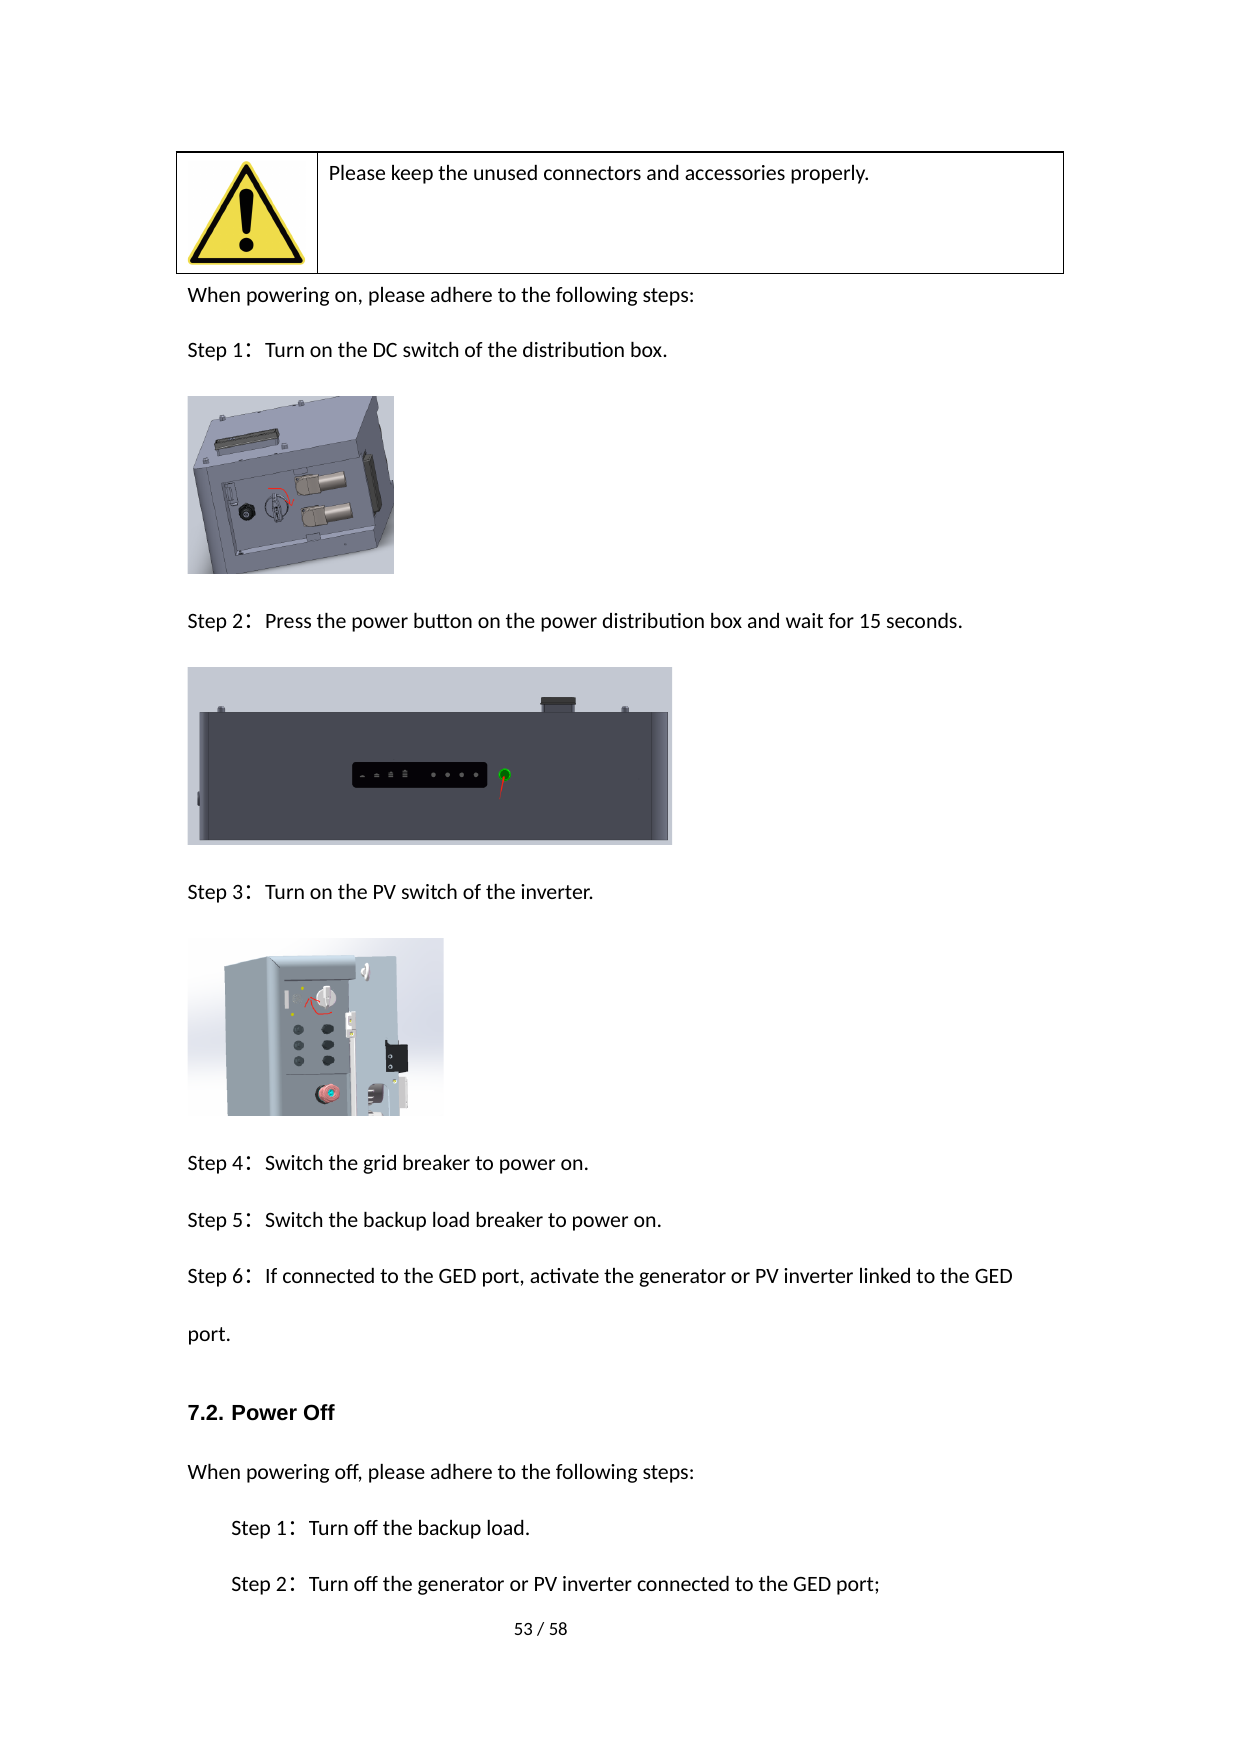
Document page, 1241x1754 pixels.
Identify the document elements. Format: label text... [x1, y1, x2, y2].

picture [187, 161, 306, 265]
list When powering on, please adhere to the following steps: [187, 274, 1053, 315]
list Step 6：If connected to the GED port, activate the generator or PV inverter linked to the GED port. [187, 1253, 1053, 1354]
table_cell Please keep the unused connectors and accessories properly. [318, 153, 1063, 273]
list Step 4：Switch the grid breaker to power on. [187, 1141, 1053, 1181]
table_cell [177, 153, 317, 273]
picture [187, 396, 394, 574]
text Step 1：Turn off the backup load. [187, 1505, 1053, 1546]
subtitle Power Off [187, 1392, 1053, 1433]
list Step 2：Press the power button on the power distribution box and wait for 15 seconds. [187, 599, 1053, 639]
list Step 5：Switch the backup load breaker to power on. [187, 1197, 1053, 1238]
list Step 1：Turn on the DC switch of the distribution box. [187, 328, 1053, 368]
picture [187, 667, 673, 845]
text Step 2：Turn off the generator or PV inverter connected to the GED port; [187, 1561, 1053, 1602]
picture [187, 938, 444, 1116]
list Step 3：Turn on the PV switch of the inverter. [187, 870, 1053, 910]
list When powering off, please adhere to the following steps: [187, 1452, 1053, 1492]
